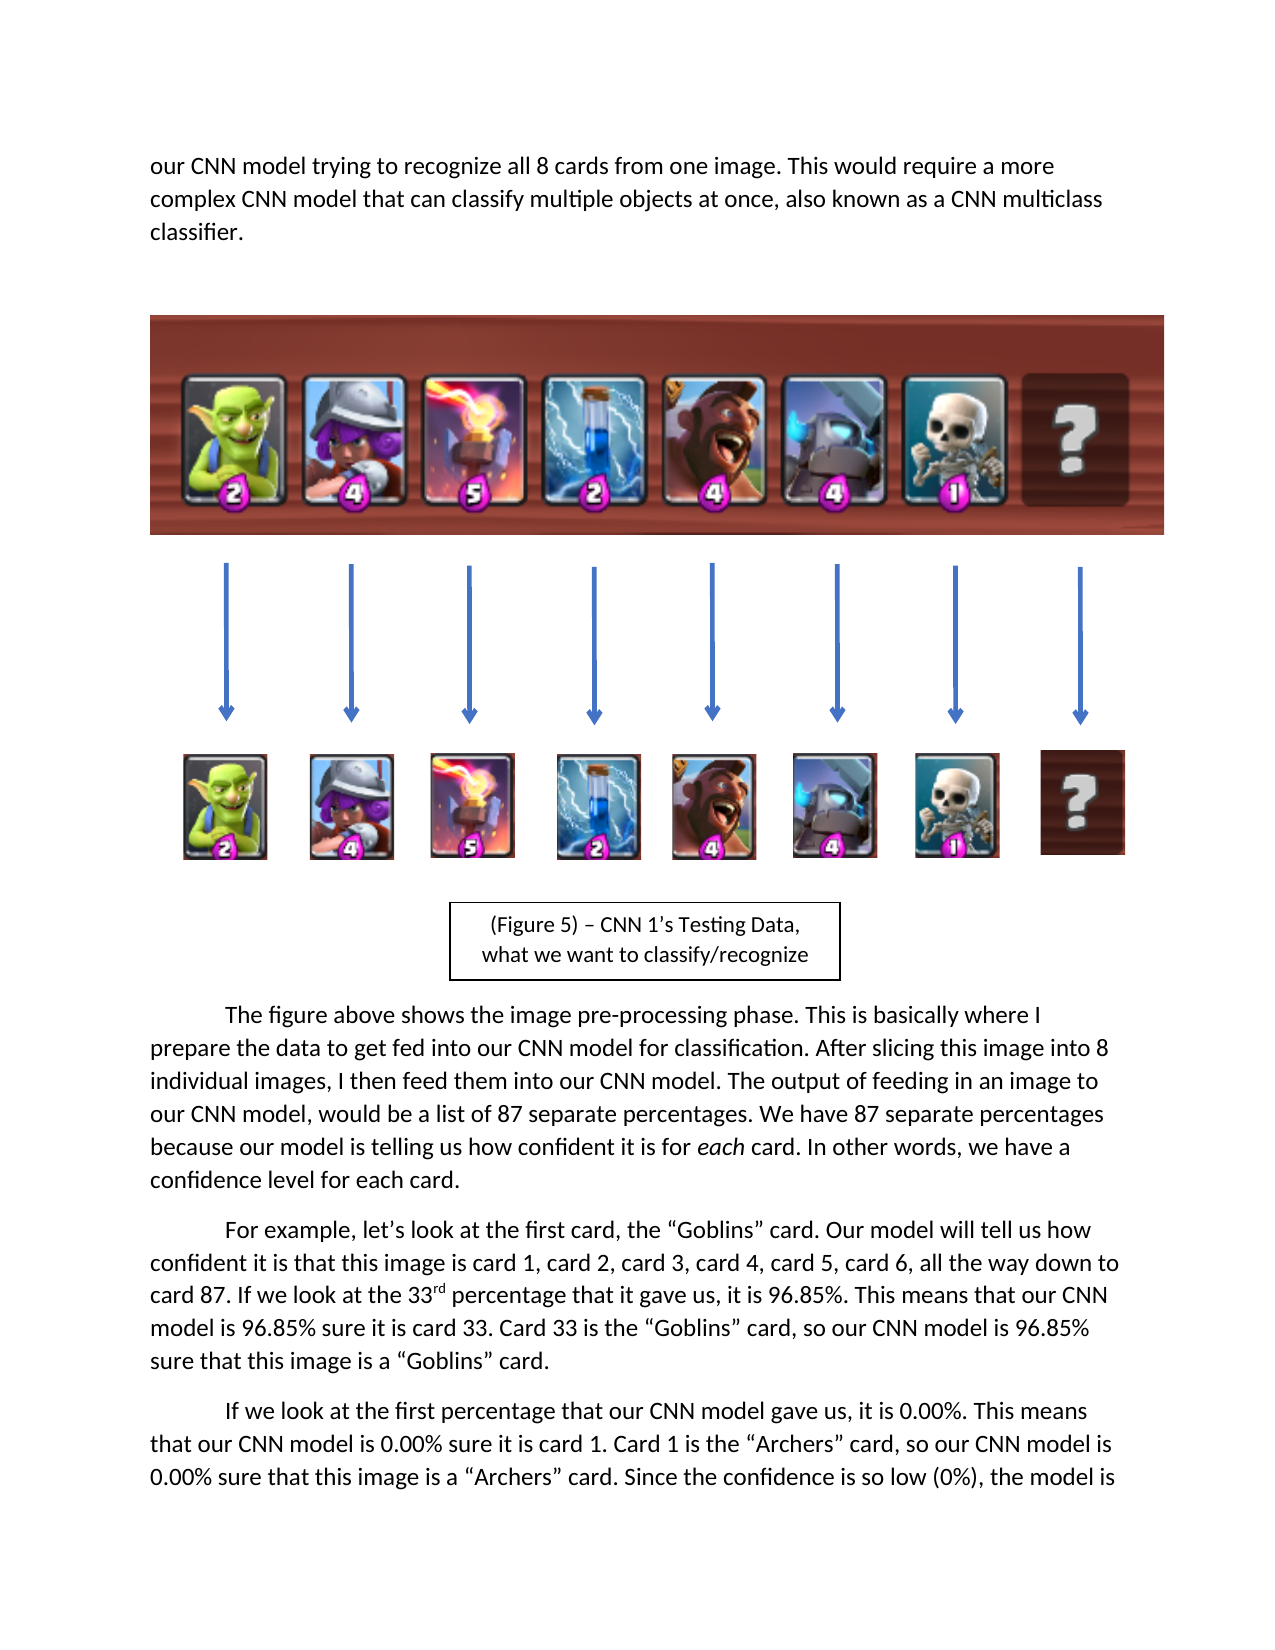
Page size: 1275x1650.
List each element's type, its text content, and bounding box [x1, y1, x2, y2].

picture [793, 753, 878, 858]
picture [557, 754, 642, 860]
picture [150, 315, 1165, 535]
picture [309, 754, 395, 860]
text The figure above shows the image pre-processing phase. This is basically where I prepare the data to get fed into our CNN model for classification. After slicing this image into 8 individual images, I then feed them into our CNN model. The output of feeding in an image to our CNN model, would be a list of 87 separate percentages. We have 87 separate percentages because our model is telling us how confident it is for each card. In other words, we have a confidence level for each card. [150, 999, 1125, 1195]
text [150, 1395, 1125, 1491]
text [150, 150, 1125, 246]
text For example, let’s look at the first card, the “Goblins” card. Our model will tell us how confident it is that this image is card 1, card 2, card 3, card 4, card 5, card 6, all the way down to card 87. If we look at the 33rd percentage that it gave us, it is 96.85%. This means that our CNN model is 96.85% sure it is card 33. Card 33 is the “Goblins” card, so our CNN model is 96.85% sure that this image is a “Goblins” card. [150, 1214, 1125, 1376]
picture [1040, 750, 1125, 855]
picture [672, 754, 757, 860]
picture [915, 753, 1000, 858]
picture [183, 754, 268, 860]
picture [430, 753, 515, 858]
